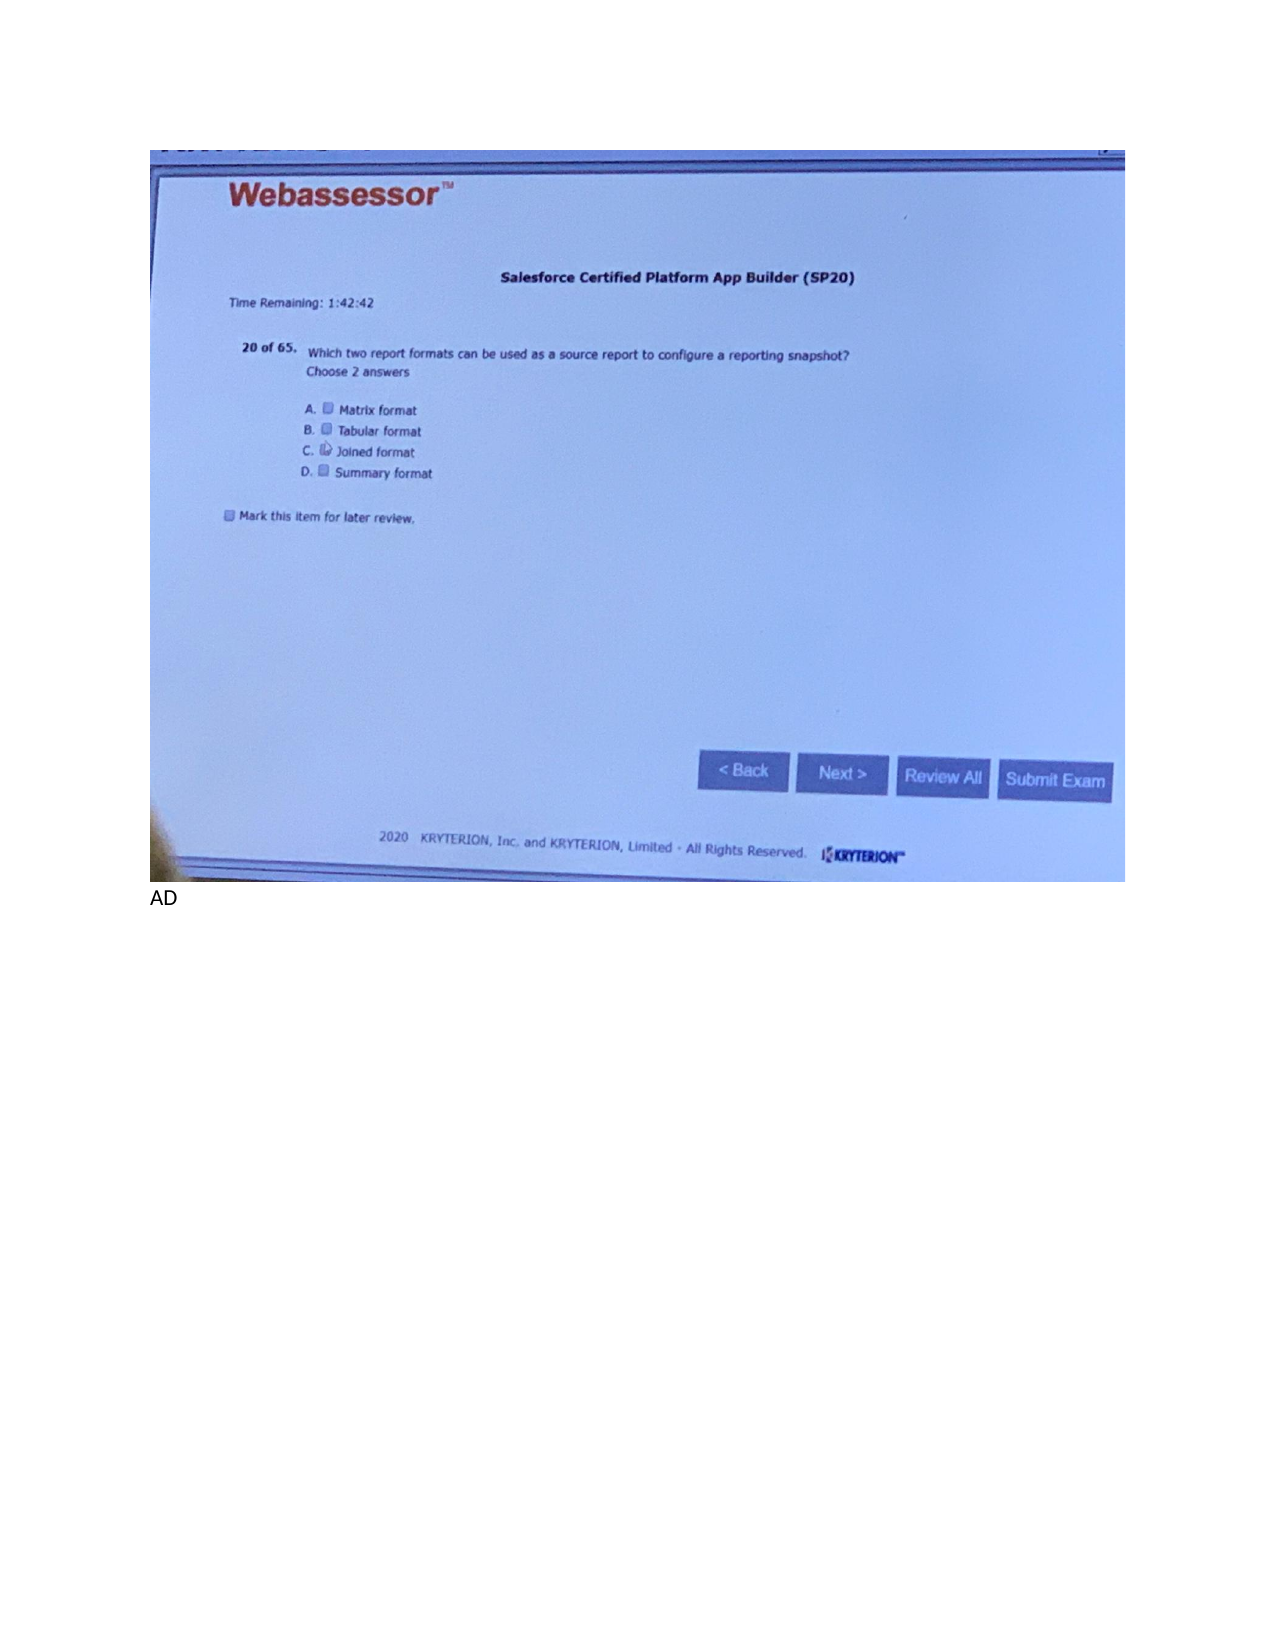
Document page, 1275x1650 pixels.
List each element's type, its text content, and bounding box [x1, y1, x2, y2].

text CBACADACDCDBDABBC [150, 882, 1125, 911]
picture [150, 150, 1125, 882]
